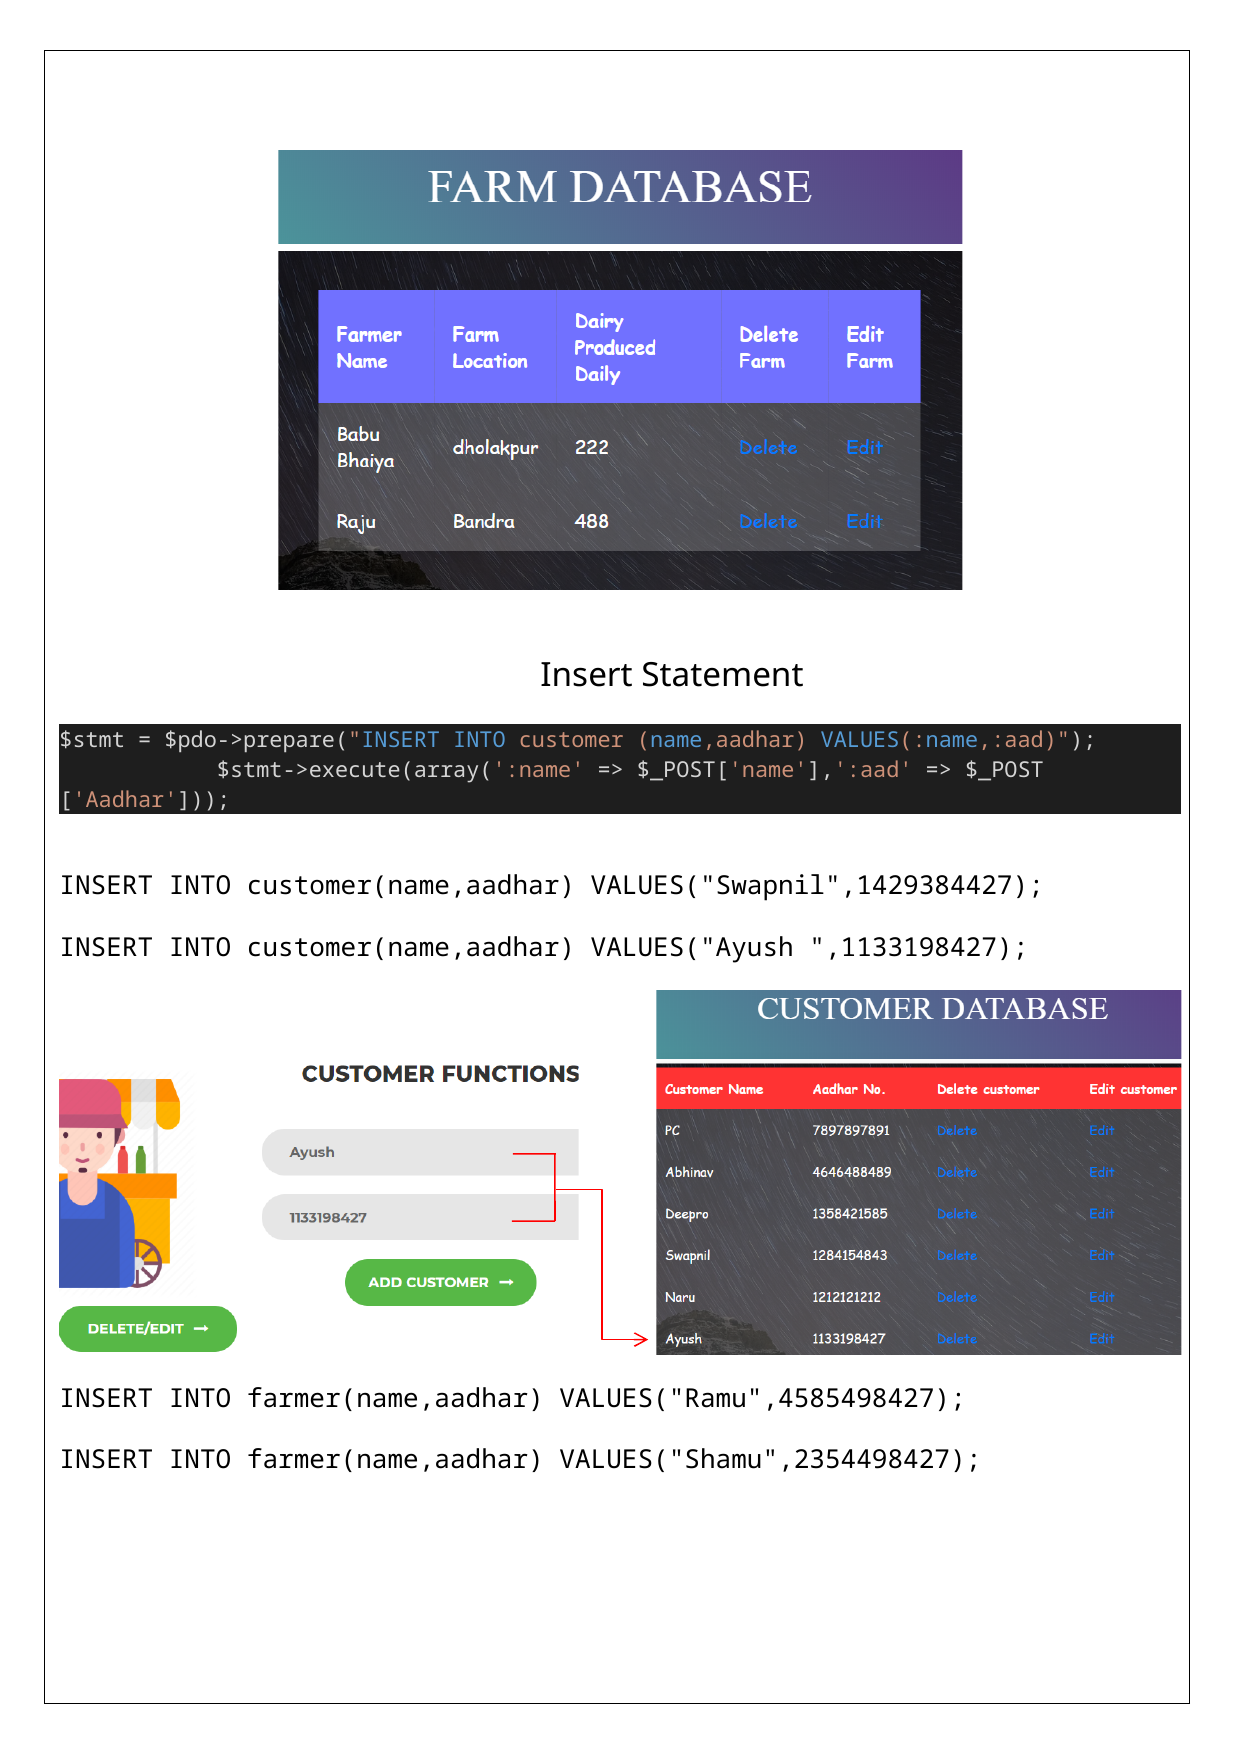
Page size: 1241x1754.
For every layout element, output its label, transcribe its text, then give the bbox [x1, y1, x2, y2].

picture [59, 1046, 579, 1355]
text INSERT INTO customer(name,aadhar) VALUES("Ayush ",1133198427); [59, 928, 1181, 964]
text INSERT INTO farmer(name,aadhar) VALUES("Ramu",4585498427); [59, 1379, 1181, 1415]
text INSERT INTO farmer(name,aadhar) VALUES("Shamu",2354498427); [59, 1441, 1181, 1476]
picture [278, 150, 963, 590]
picture [656, 990, 1182, 1355]
text Insert Statement [59, 651, 1181, 697]
text $stmt = $pdo->prepare("INSERT INTO customer (name,aadhar) VALUES(:name,:aad)"); [59, 724, 1181, 754]
text INSERT INTO customer(name,aadhar) VALUES("Swapnil",1429384427); [59, 867, 1181, 902]
text $stmt->execute(array(':name' => $_POST['name'],':aad' => $_POST['Aadhar'])); [59, 754, 1181, 814]
